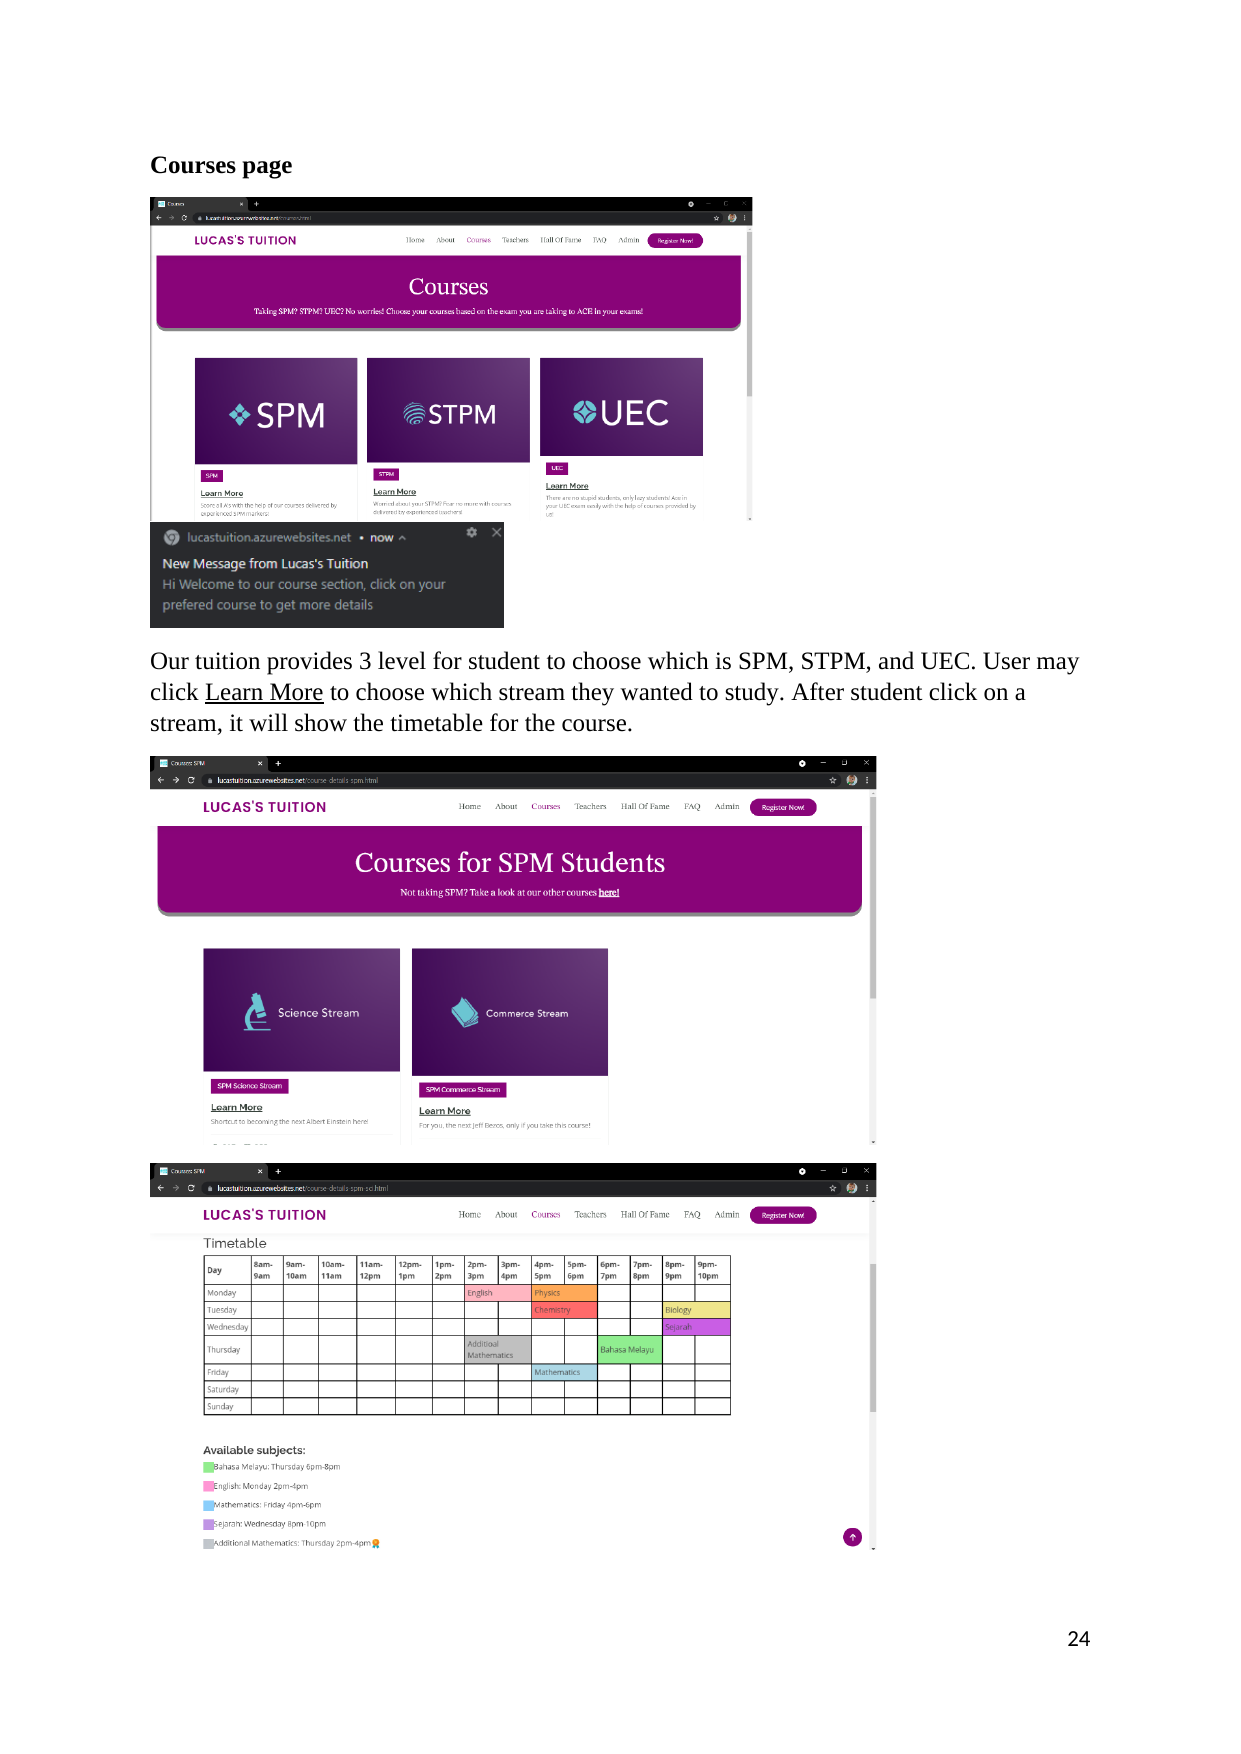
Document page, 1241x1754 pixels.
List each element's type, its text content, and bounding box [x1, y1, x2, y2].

text Our tuition provides 3 level for student to choose which is SPM, STPM, and UEC. User may click Learn More to choose which stream they wanted to study. After student click on a stream, it will show the timetable for the course. [150, 646, 1090, 737]
picture [150, 1163, 877, 1550]
picture [150, 522, 504, 628]
picture [150, 197, 753, 521]
picture [150, 756, 877, 1145]
text Courses page [150, 150, 1090, 179]
